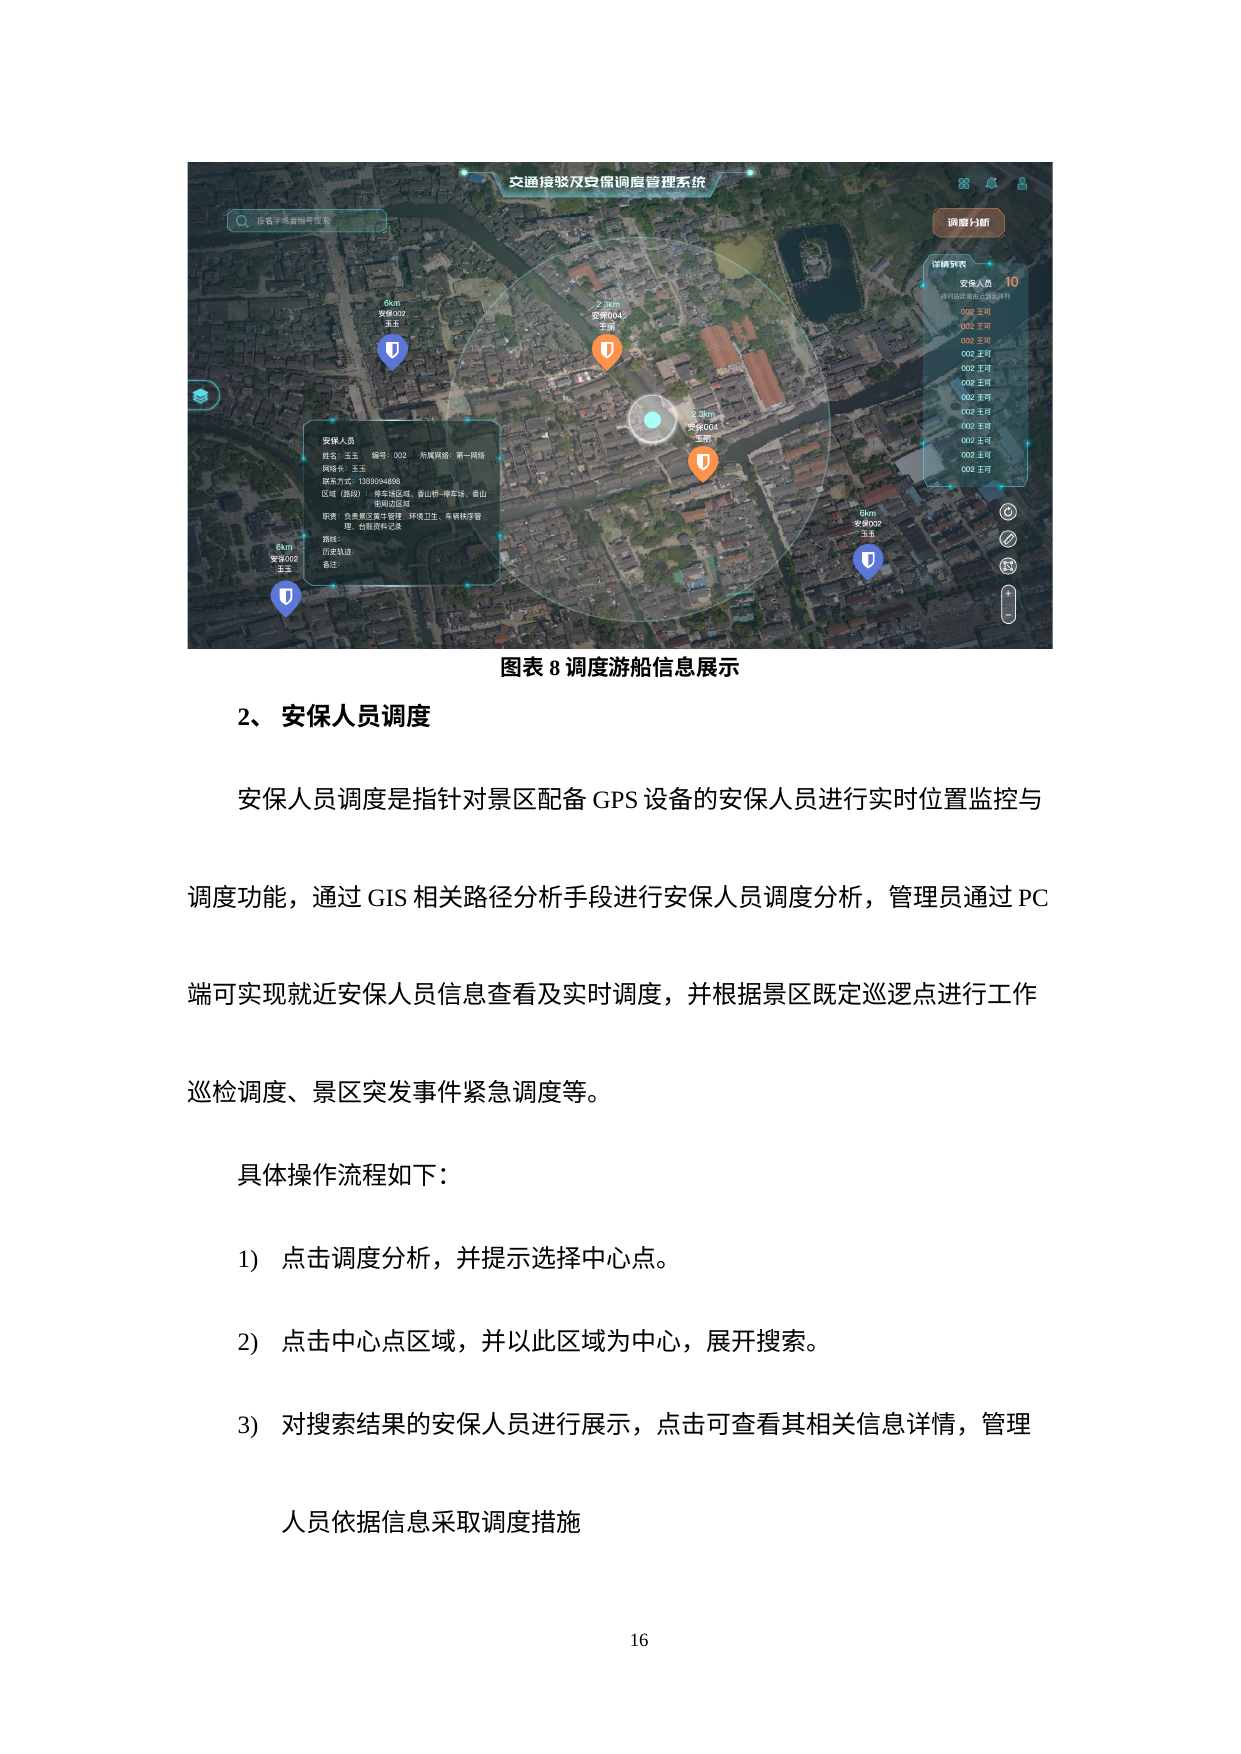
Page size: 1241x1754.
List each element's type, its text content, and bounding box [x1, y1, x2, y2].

text 安保人员调度是指针对景区配备GPS设备的安保人员进行实时位置监控与调度功能，通过GIS相关路径分析手段进行安保人员调度分析，管理员通过PC端可实现就近安保人员信息查看及实时调度，并根据景区既定巡逻点进行工作巡检调度、景区突发事件紧急调度等。 [187, 765, 1053, 1123]
text 图表 8 调度游船信息展示 [187, 649, 1053, 682]
list 点击中心点区域，并以此区域为中心，展开搜索。 [237, 1307, 1053, 1372]
list 点击调度分析，并提示选择中心点。 [237, 1224, 1053, 1289]
text 具体操作流程如下： [187, 1141, 1053, 1206]
picture [187, 162, 1053, 649]
list 对搜索结果的安保人员进行展示，点击可查看其相关信息详情，管理人员依据信息采取调度措施 [237, 1390, 1053, 1553]
list 安保人员调度 [237, 682, 1053, 747]
